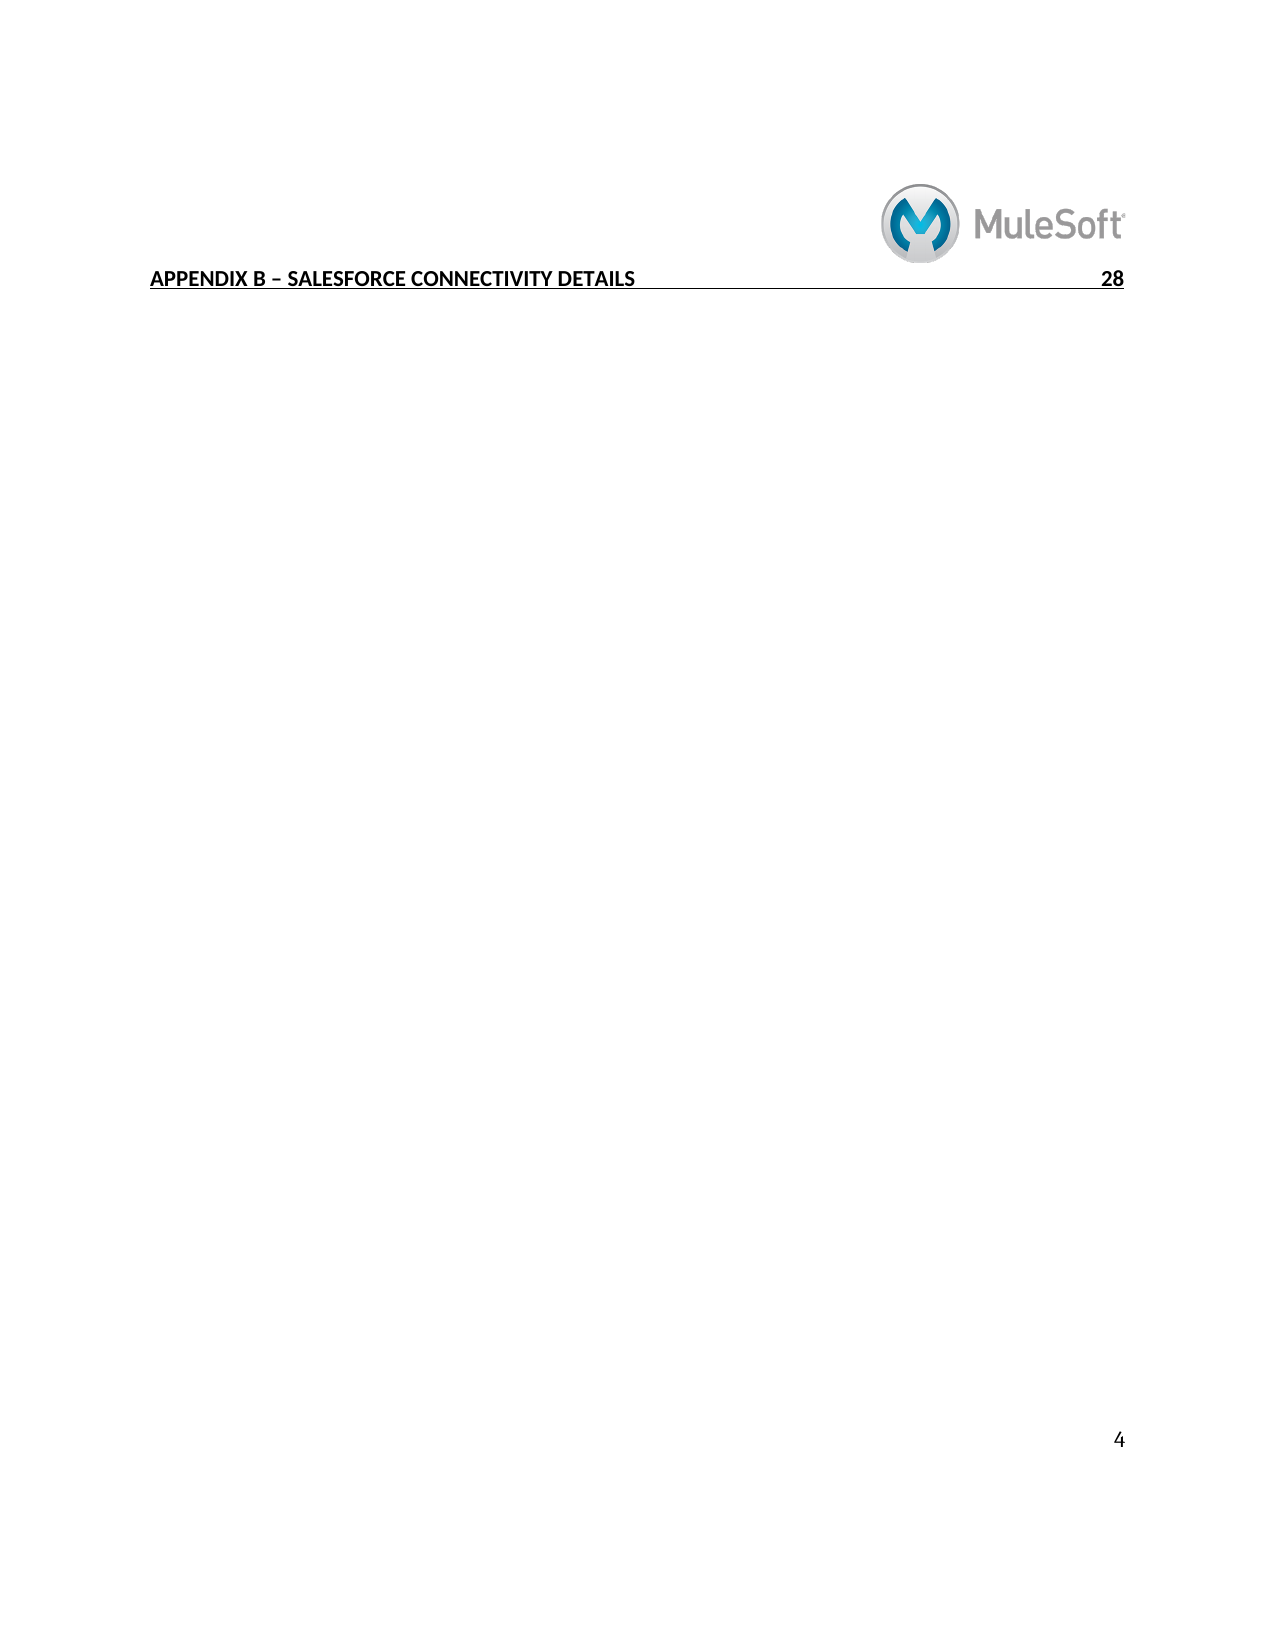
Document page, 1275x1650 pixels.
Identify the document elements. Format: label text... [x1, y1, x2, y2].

text Appendix B – Salesforce connectivity details 28 [150, 264, 1125, 292]
picture [881, 184, 1126, 263]
